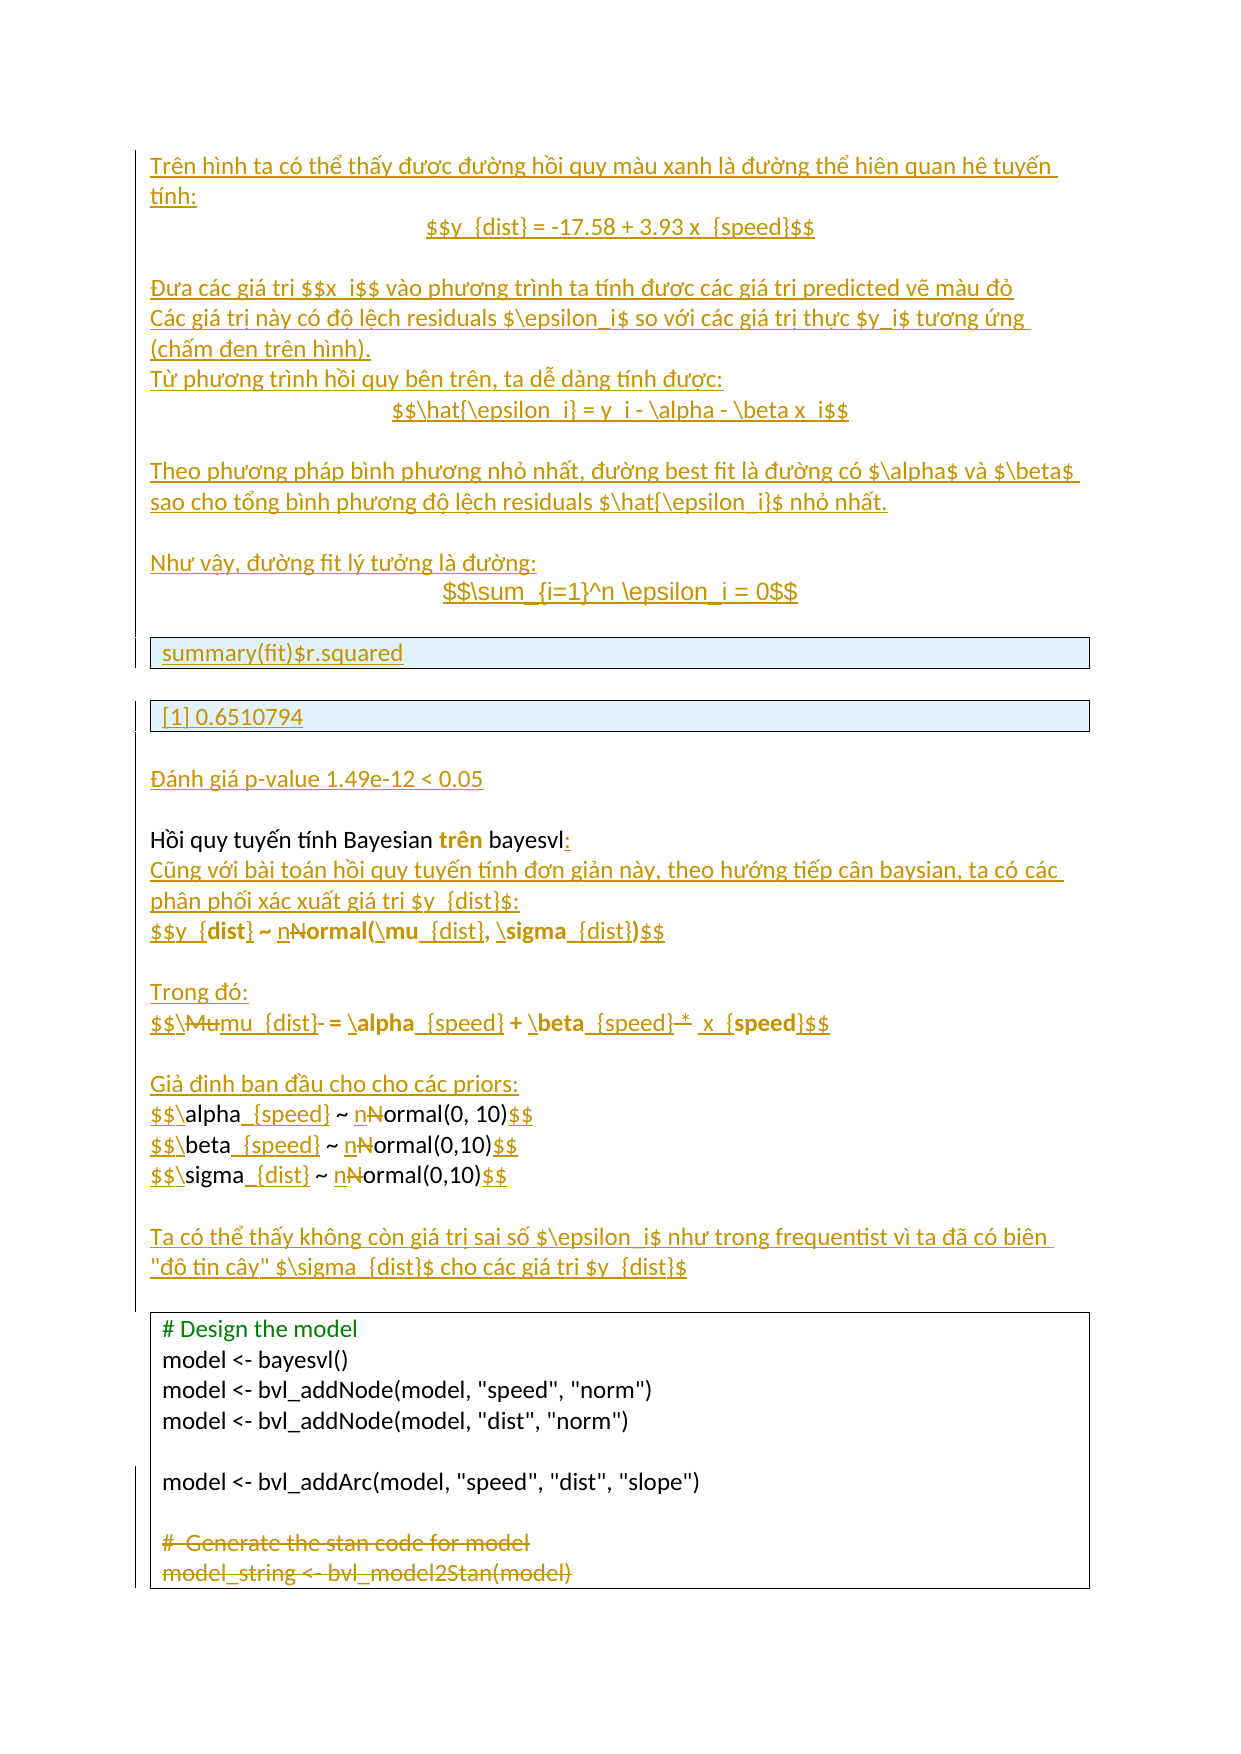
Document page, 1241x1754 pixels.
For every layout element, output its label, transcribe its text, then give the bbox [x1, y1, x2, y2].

text dist ~ ormal(mu, sigma) [150, 915, 1090, 946]
text beta ~ ormal(0,10) [150, 1129, 1090, 1159]
text alpha ~ ormal(0, 10) [150, 1098, 1090, 1129]
text sigma ~ ormal(0,10) [150, 1159, 1090, 1190]
text Hồi quy tuyến tính Bayesian trên bayesvl [150, 824, 1090, 854]
text = alpha + beta speed [150, 1007, 1090, 1037]
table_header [151, 1313, 1089, 1588]
